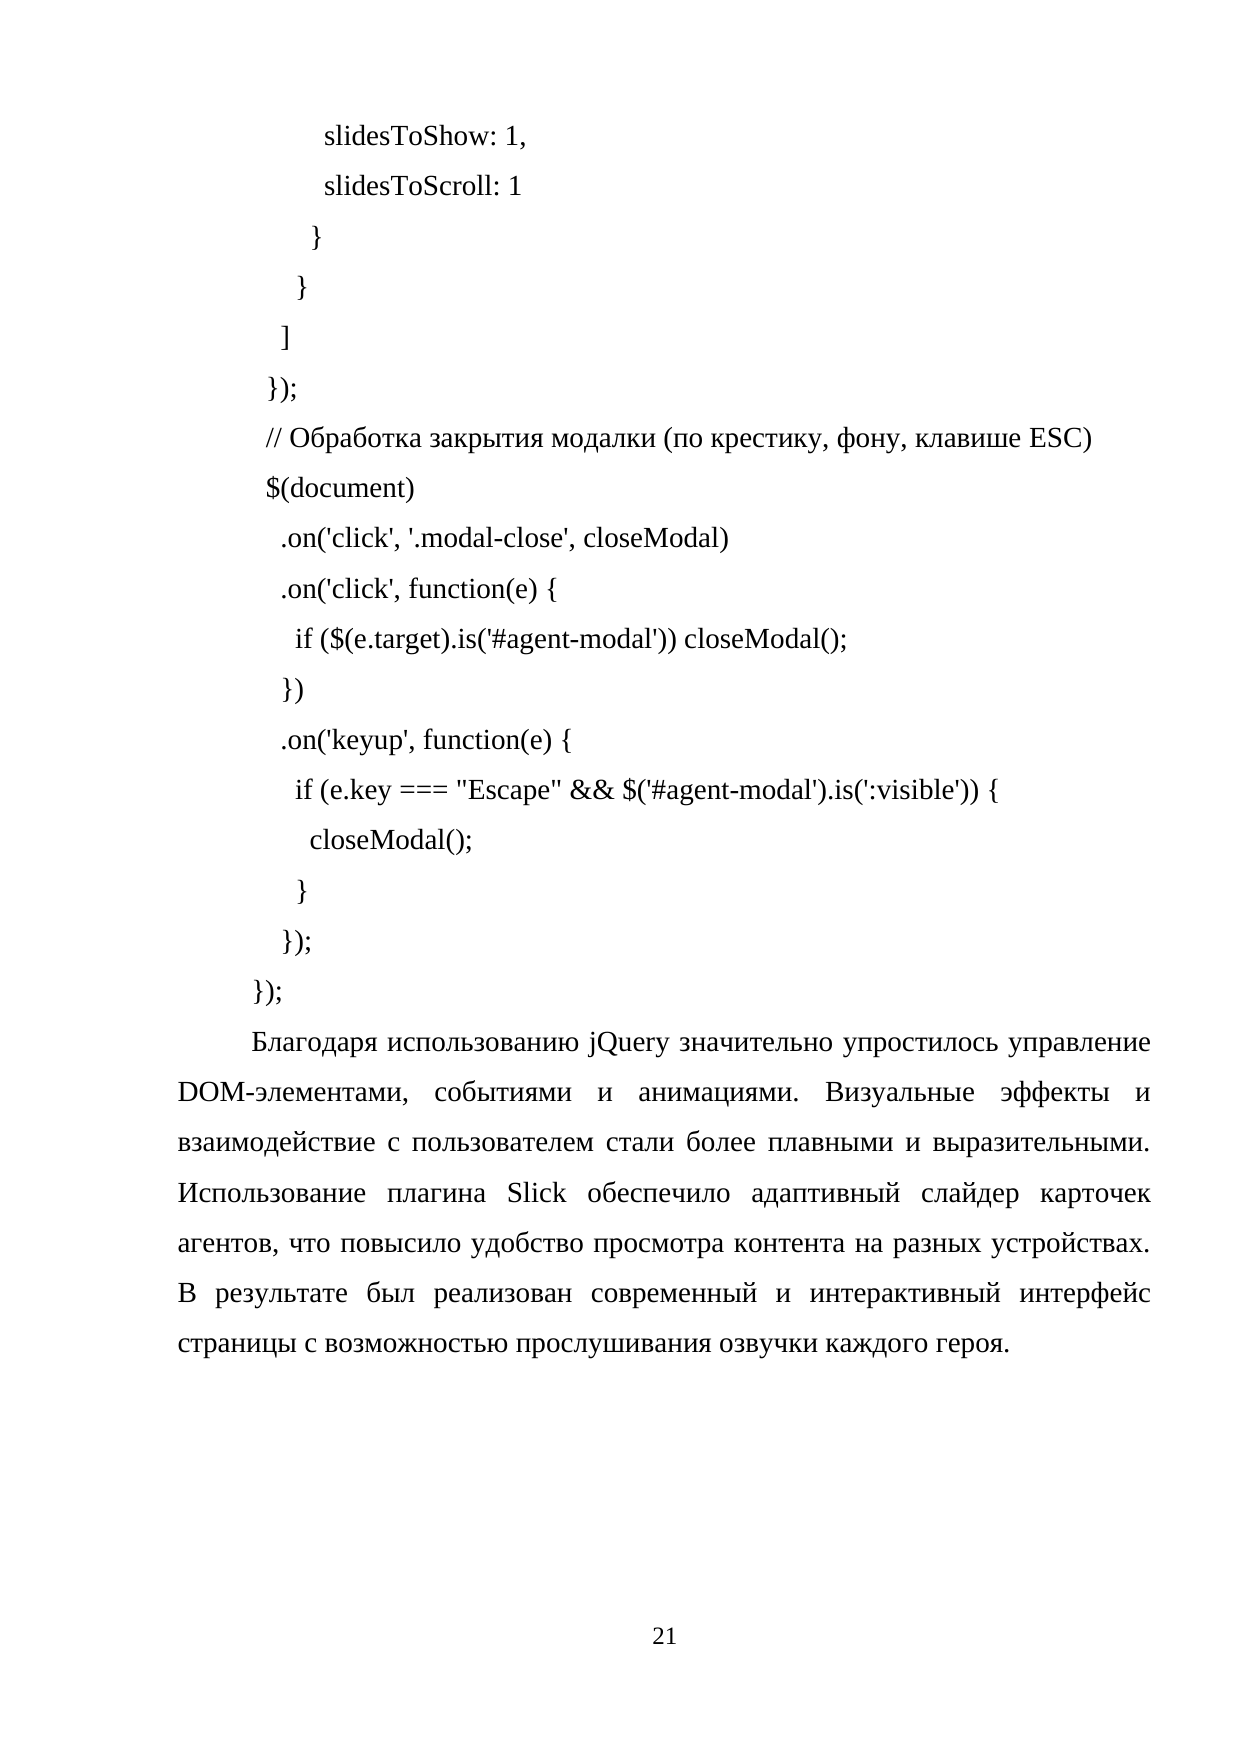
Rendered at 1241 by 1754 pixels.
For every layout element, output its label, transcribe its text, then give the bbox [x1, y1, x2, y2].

text if (e.key === "Escape" && $('#agent-modal').is(':visible')) { [177, 772, 1152, 806]
text slidesToShow: 1, [177, 118, 1152, 152]
text closeModal(); [177, 822, 1152, 856]
text Благодаря использованию jQuery значительно упростилось управление DOM-элементами, событиями и анимациями. Визуальные эффекты и взаимодействие с пользователем стали более плавными и выразительными. Использование плагина Slick обеспечило адаптивный слайдер карточек агентов, что повысило удобство просмотра контента на разных устройствах. В результате был реализован современный и интерактивный интерфейс страницы с возможностью прослушивания озвучки каждого героя. [177, 1024, 1152, 1359]
text } [177, 219, 1152, 252]
text // Обработка закрытия модалки (по крестику, фону, клавише ESC) [177, 420, 1152, 453]
text }); [177, 973, 1152, 1007]
text .on('click', '.modal-close', closeModal) [177, 521, 1152, 554]
text if ($(e.target).is('#agent-modal')) closeModal(); [177, 621, 1152, 655]
text }); [177, 923, 1152, 957]
text .on('click', function(e) { [177, 571, 1152, 604]
text $(document) [177, 470, 1152, 504]
text }) [177, 672, 1152, 705]
text } [177, 873, 1152, 906]
text .on('keyup', function(e) { [177, 722, 1152, 755]
text ] [177, 319, 1152, 353]
text }); [177, 370, 1152, 403]
text slidesToScroll: 1 [177, 168, 1152, 202]
text } [177, 269, 1152, 303]
